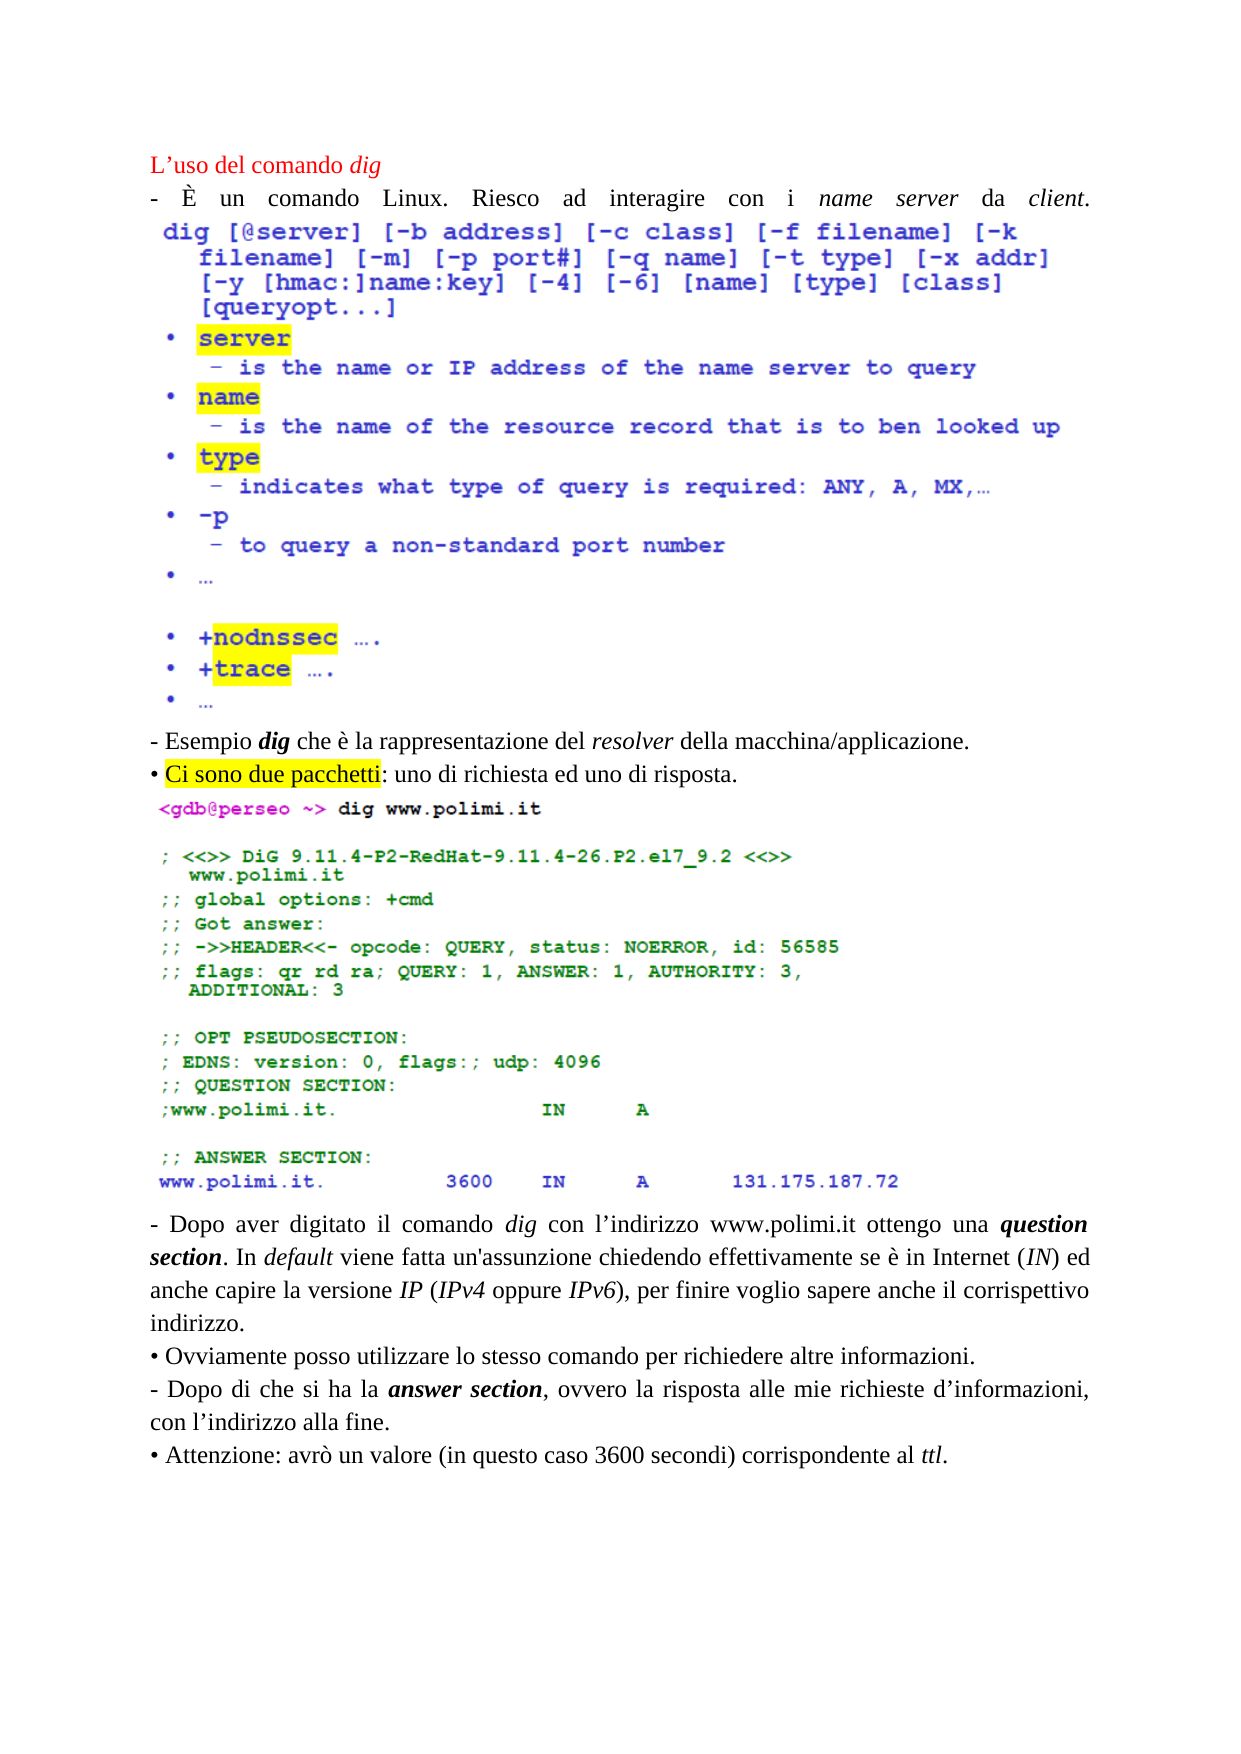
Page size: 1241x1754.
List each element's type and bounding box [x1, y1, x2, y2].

picture [150, 215, 1068, 722]
text [150, 150, 1090, 1469]
picture [150, 791, 911, 1205]
